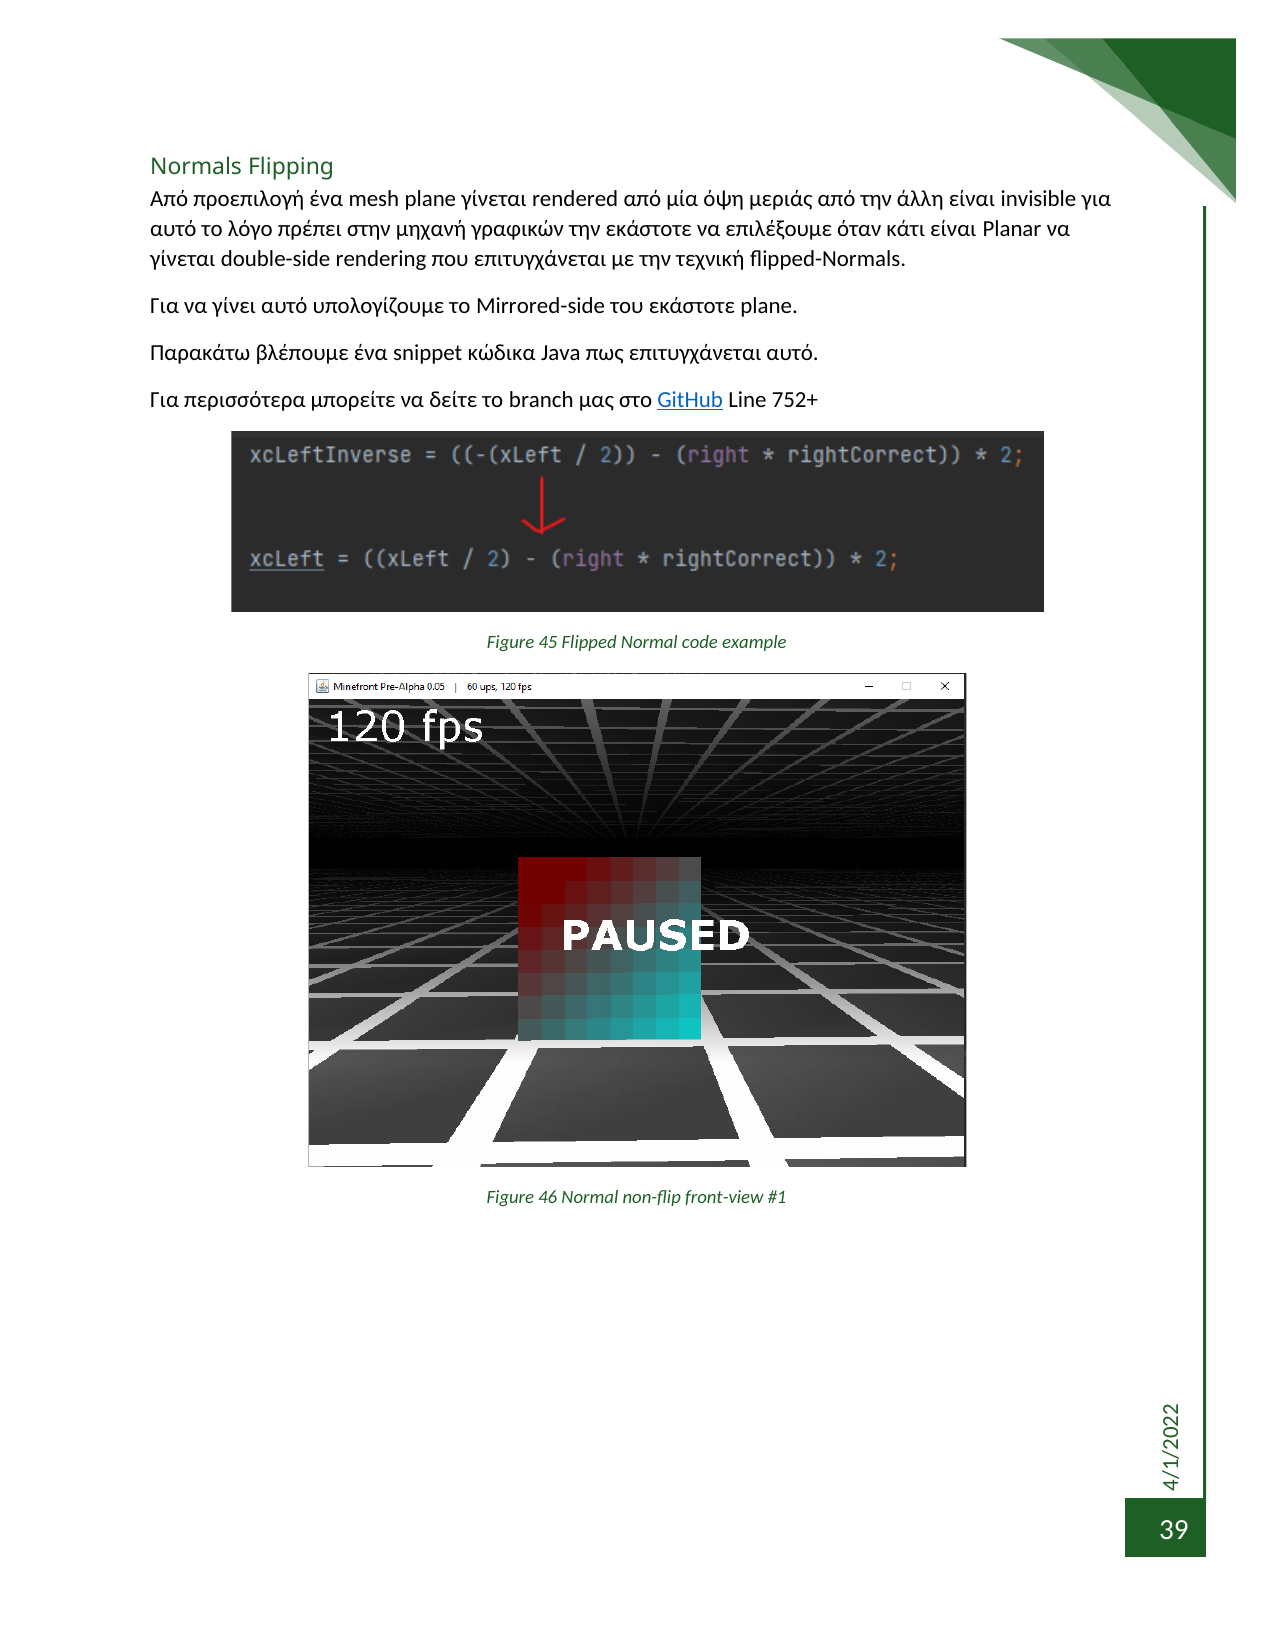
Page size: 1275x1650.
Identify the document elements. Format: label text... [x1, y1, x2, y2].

subtitle Normals Flipping [150, 150, 1125, 181]
text Figure 47 Normal non-flip front-view #1 [150, 1186, 1125, 1209]
text Για περισσότερα μπορείτε να δείτε το branch μας στο GitHub Line 752+ [150, 385, 1125, 413]
picture [231, 431, 1044, 612]
picture [308, 673, 967, 1167]
text Για να γίνει αυτό υπολογίζουμε το Mirrored-side του εκάστοτε plane. [150, 291, 1125, 319]
text Παρακάτω βλέπουμε ένα snippet κώδικα Java πως επιτυγχάνεται αυτό. [150, 338, 1125, 366]
text Figure 46 Flipped Normal code example [150, 630, 1125, 653]
picture [997, 38, 1236, 204]
text Από προεπιλογή ένα mesh plane γίνεται rendered από μία όψη μεριάς από την άλλη είναι invisible για αυτό το λόγο πρέπει στην μηχανή γραφικών την εκάστοτε να επιλέξουμε όταν κάτι είναι Planar να γίνεται double-side rendering που επιτυγχάνεται με την τεχνική flipped-Normals. [150, 184, 1125, 272]
